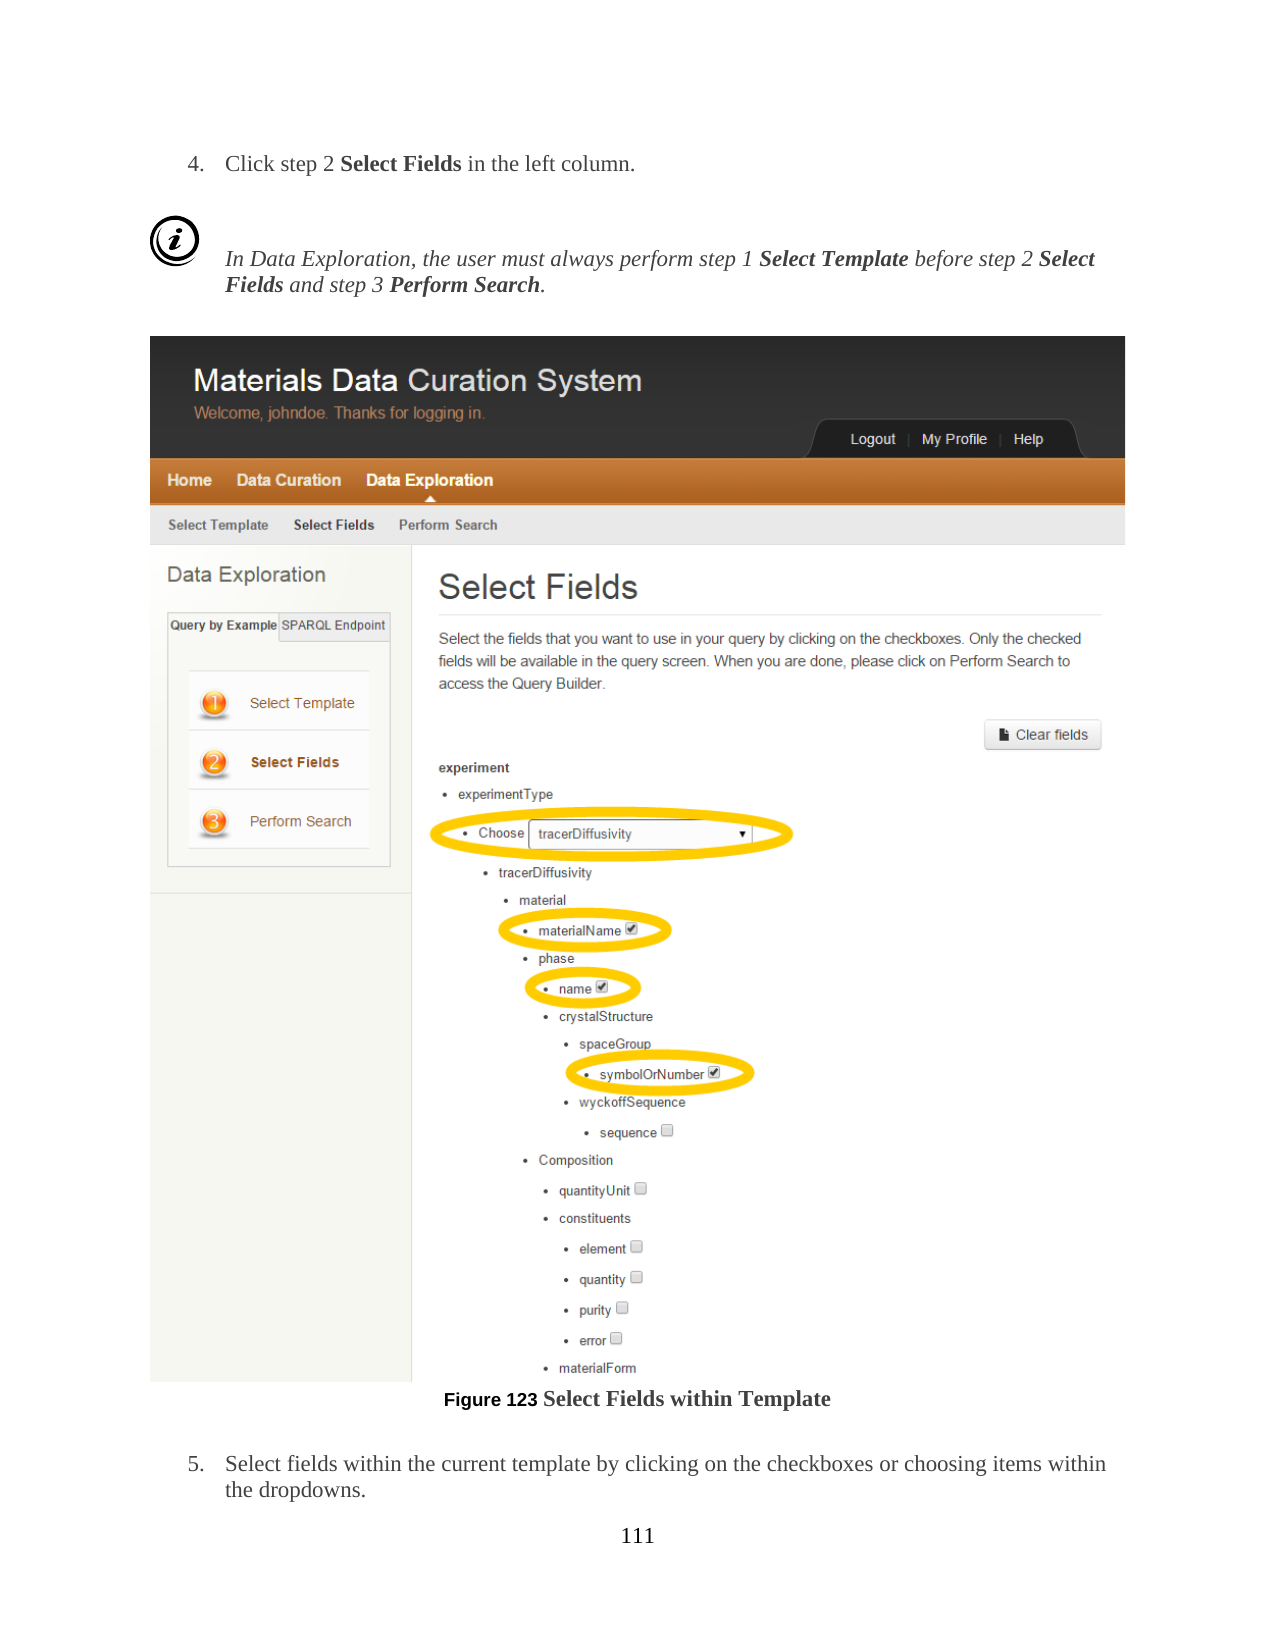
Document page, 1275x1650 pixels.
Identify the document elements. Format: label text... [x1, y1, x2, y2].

picture [150, 336, 1125, 1382]
list Select fields within the current template by clicking on the checkboxes or choosing items within the dropdowns. [187, 1450, 1125, 1503]
text In Data Exploration, the user must always perform step 1 Select Template before step 2 Select Fields and step 3 Perform Search. [150, 215, 1125, 297]
list Click step 2 Select Fields in the left column. [187, 150, 1125, 176]
